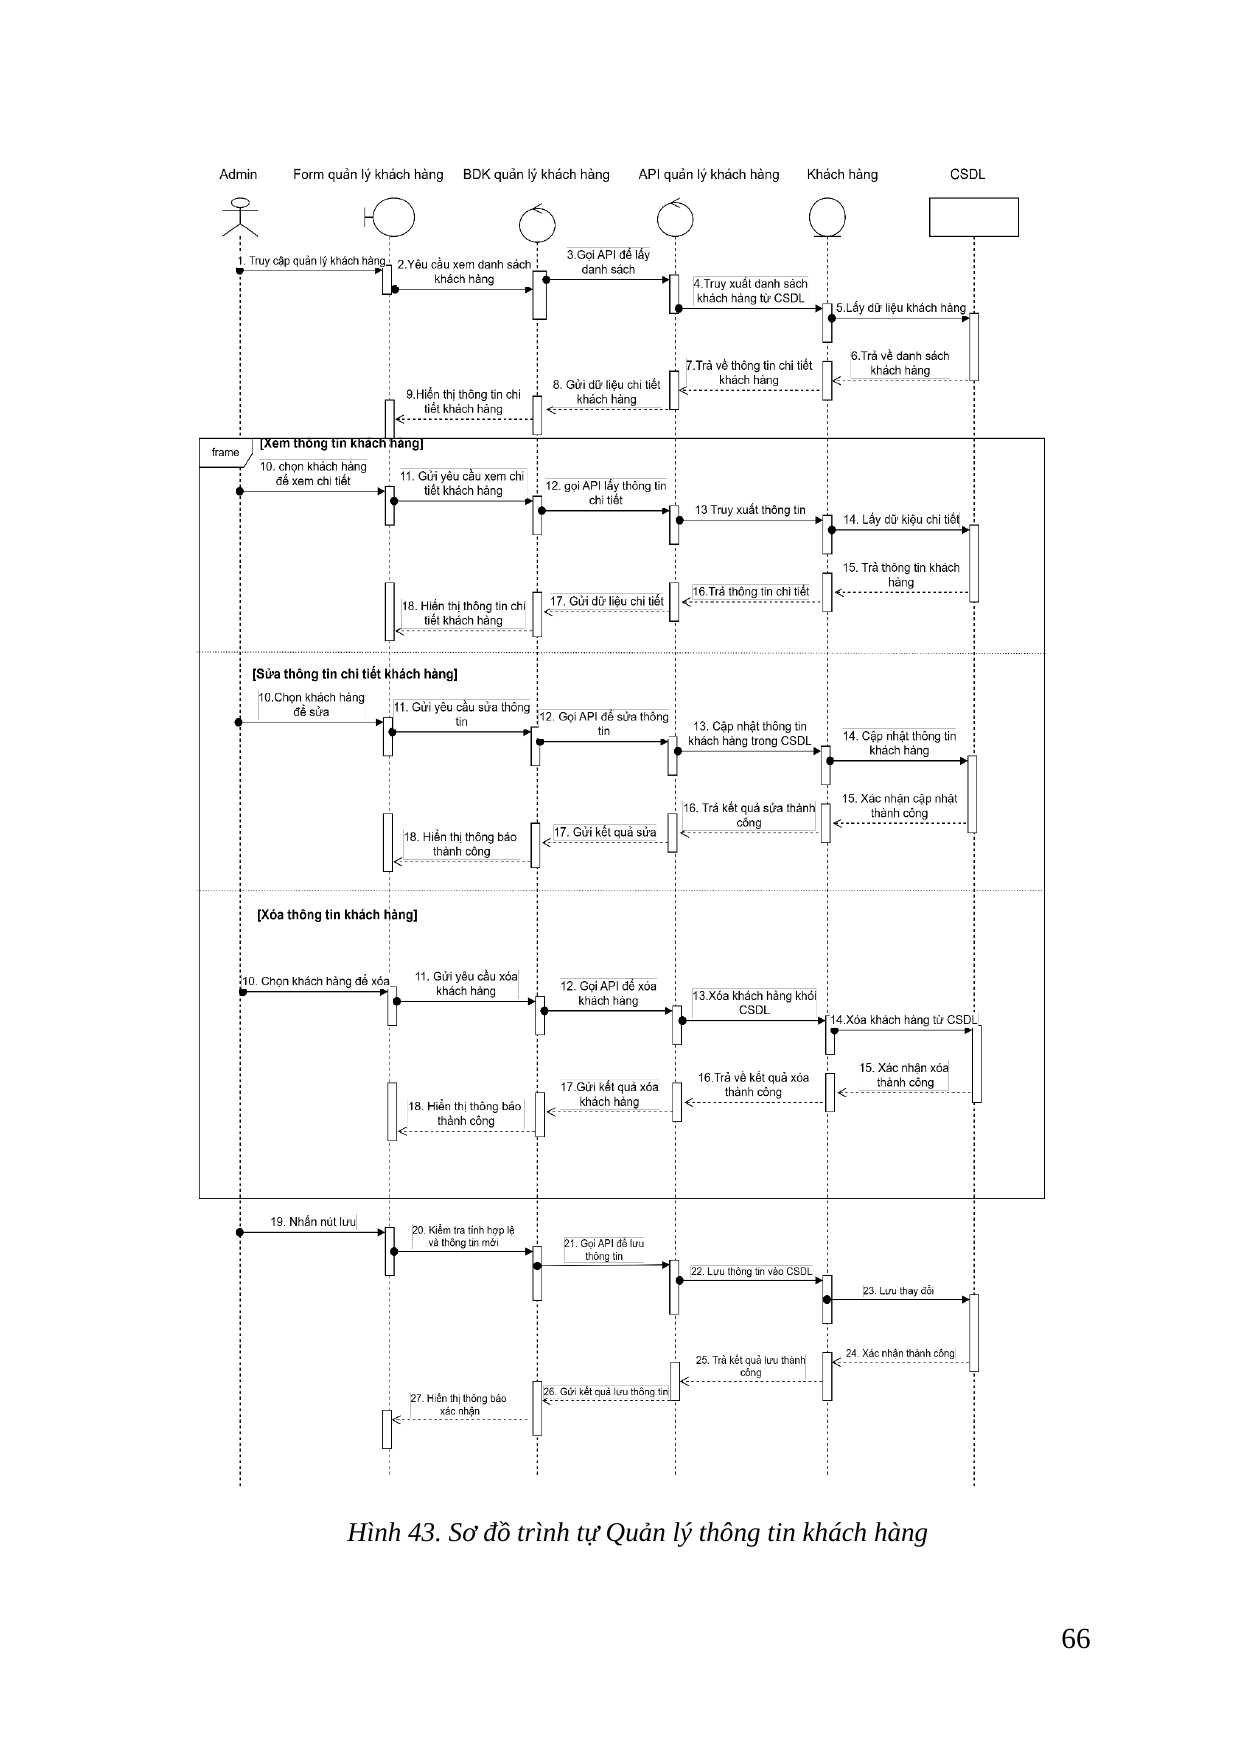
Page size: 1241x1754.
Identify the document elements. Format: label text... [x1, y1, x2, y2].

text Hình 43. Sơ đồ trình tự Quản lý thông tin khách hàng [187, 1516, 1090, 1547]
picture [187, 150, 1081, 1497]
